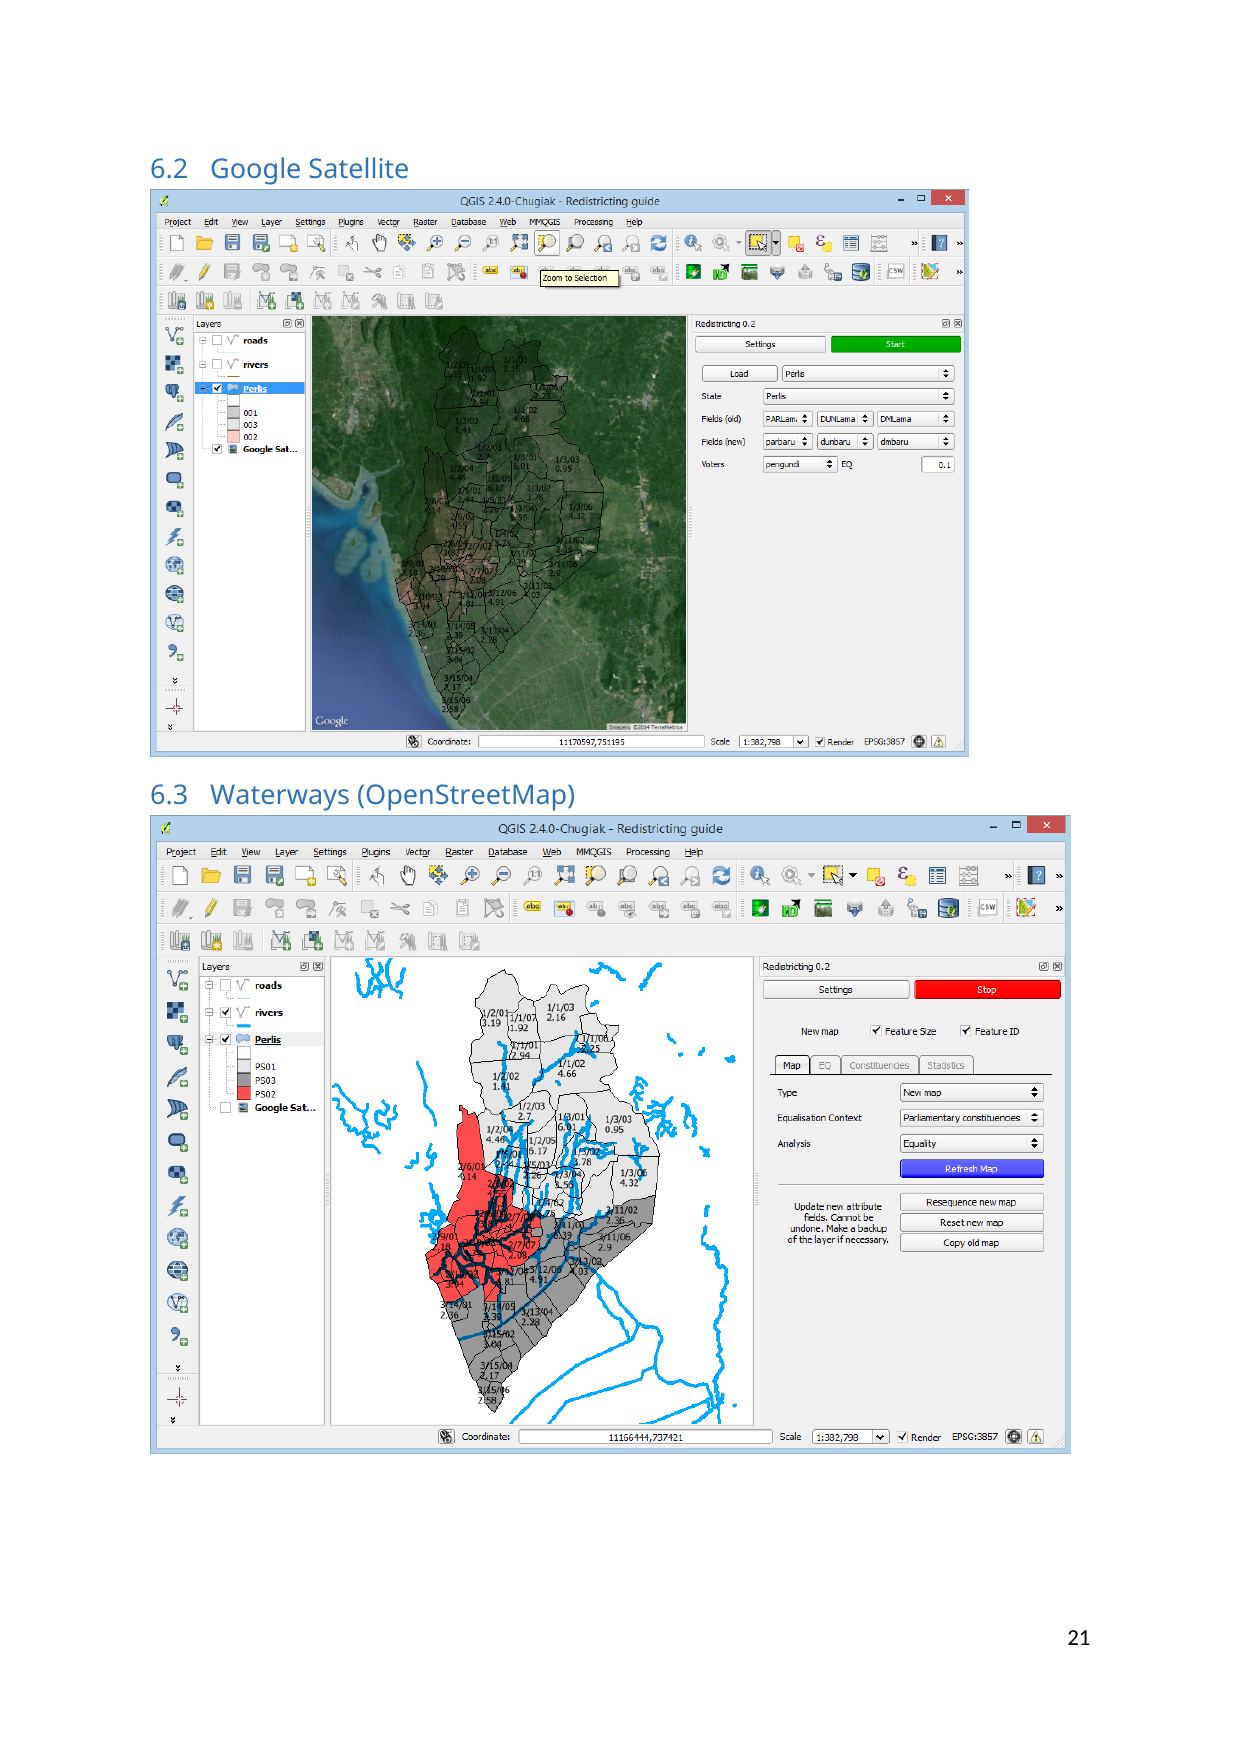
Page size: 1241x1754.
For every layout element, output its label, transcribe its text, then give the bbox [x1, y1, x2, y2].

subtitle Waterways (OpenStreetMap) [150, 776, 1090, 813]
picture [150, 189, 969, 757]
subtitle Google Satellite [150, 150, 1090, 187]
picture [150, 815, 1071, 1454]
